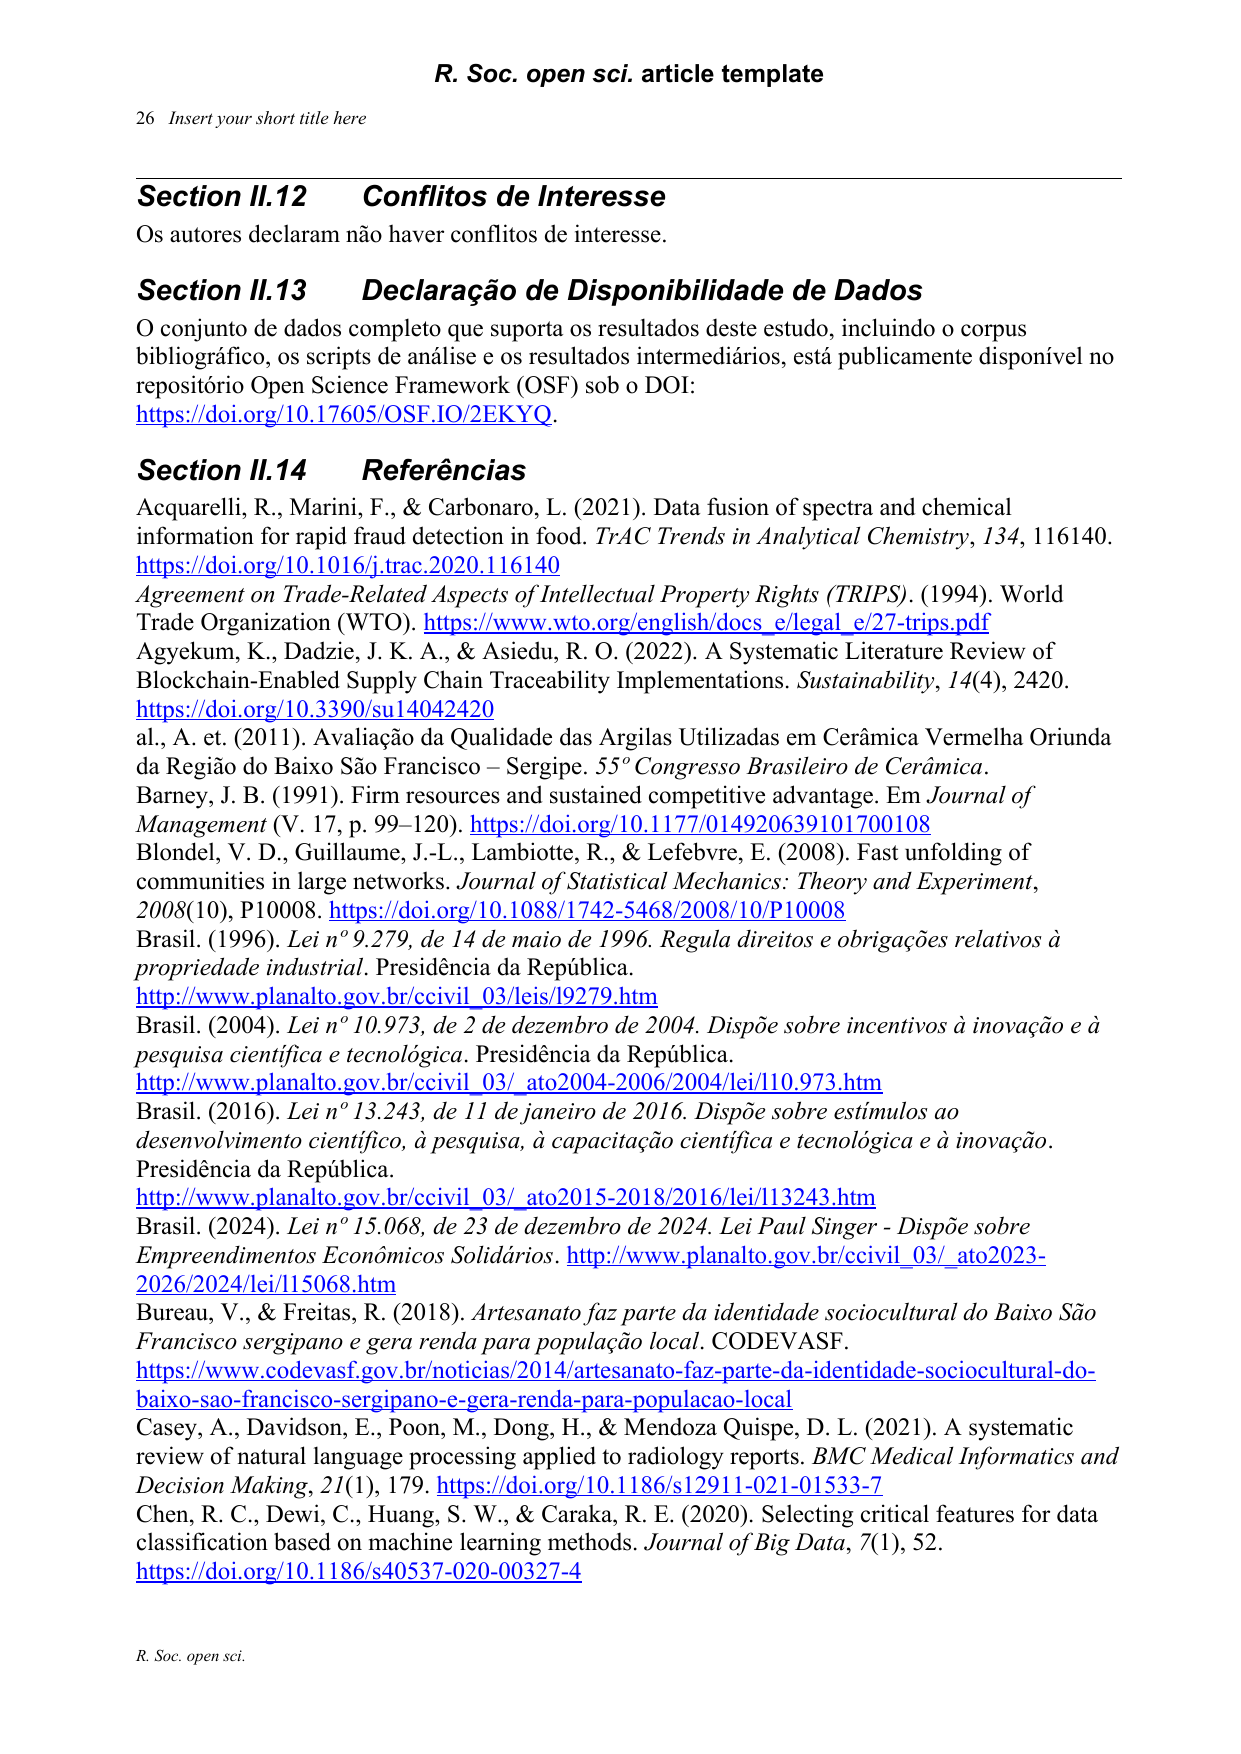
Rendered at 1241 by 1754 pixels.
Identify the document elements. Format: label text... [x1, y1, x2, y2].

subtitle Referências [136, 453, 1122, 486]
text Casey, A., Davidson, E., Poon, M., Dong, H., & Mendoza Quispe, D. L. (2021). A systematic review of natural language processing applied to radiology reports. BMC Medical Informatics and Decision Making, 21(1), 179. https://doi.org/10.1186/s12911-021-01533-7 [136, 1412, 1122, 1499]
subtitle Conflitos de Interesse [136, 179, 1122, 213]
text Os autores declaram não haver conflitos de interesse. [136, 219, 1122, 248]
text Blondel, V. D., Guillaume, J.-L., Lambiotte, R., & Lefebvre, E. (2008). Fast unfolding of communities in large networks. Journal of Statistical Mechanics: Theory and Experiment, 2008(10), P10008. https://doi.org/10.1088/1742-5468/2008/10/P10008 [136, 837, 1122, 924]
text Brasil. (2024). Lei nº 15.068, de 23 de dezembro de 2024. Lei Paul Singer - Dispõe sobre Empreendimentos Econômicos Solidários. http://www.planalto.gov.br/ccivil_03/_ato2023-2026/2024/lei/l15068.htm [136, 1211, 1122, 1297]
text Brasil. (2004). Lei nº 10.973, de 2 de dezembro de 2004. Dispõe sobre incentivos à inovação e à pesquisa científica e tecnológica. Presidência da República. http://www.planalto.gov.br/ccivil_03/_ato2004-2006/2004/lei/l10.973.htm [136, 1010, 1122, 1096]
text Brasil. (2016). Lei nº 13.243, de 11 de janeiro de 2016. Dispõe sobre estímulos ao desenvolvimento científico, à pesquisa, à capacitação científica e tecnológica e à inovação. Presidência da República. http://www.planalto.gov.br/ccivil_03/_ato2015-2018/2016/lei/l13243.htm [136, 1096, 1122, 1211]
text Acquarelli, R., Marini, F., & Carbonaro, L. (2021). Data fusion of spectra and chemical information for rapid fraud detection in food. TrAC Trends in Analytical Chemistry, 134, 116140. https://doi.org/10.1016/j.trac.2020.116140 [136, 492, 1122, 579]
text Bureau, V., & Freitas, R. (2018). Artesanato faz parte da identidade sociocultural do Baixo São Francisco sergipano e gera renda para população local. CODEVASF. https://www.codevasf.gov.br/noticias/2014/artesanato-faz-parte-da-identidade-sociocultural-do-baixo-sao-francisco-sergipano-e-gera-renda-para-populacao-local [136, 1297, 1122, 1412]
text Agreement on Trade-Related Aspects of Intellectual Property Rights (TRIPS). (1994). World Trade Organization (WTO). https://www.wto.org/english/docs_e/legal_e/27-trips.pdf [136, 579, 1122, 636]
text O conjunto de dados completo que suporta os resultados deste estudo, incluindo o corpus bibliográfico, os scripts de análise e os resultados intermediários, está publicamente disponível no repositório Open Science Framework (OSF) sob o DOI: https://doi.org/10.17605/OSF.IO/2EKYQ. [136, 313, 1122, 428]
text al., A. et. (2011). Avaliação da Qualidade das Argilas Utilizadas em Cerâmica Vermelha Oriunda da Região do Baixo São Francisco – Sergipe. 55º Congresso Brasileiro de Cerâmica. [136, 722, 1122, 780]
text Agyekum, K., Dadzie, J. K. A., & Asiedu, R. O. (2022). A Systematic Literature Review of Blockchain-Enabled Supply Chain Traceability Implementations. Sustainability, 14(4), 2420. https://doi.org/10.3390/su14042420 [136, 636, 1122, 722]
subtitle Declaração de Disponibilidade de Dados [136, 273, 1122, 306]
text Barney, J. B. (1991). Firm resources and sustained competitive advantage. Em Journal of Management (V. 17, p. 99–120). https://doi.org/10.1177/014920639101700108 [136, 780, 1122, 837]
text Brasil. (1996). Lei nº 9.279, de 14 de maio de 1996. Regula direitos e obrigações relativos à propriedade industrial. Presidência da República. http://www.planalto.gov.br/ccivil_03/leis/l9279.htm [136, 924, 1122, 1010]
text Chen, R. C., Dewi, C., Huang, S. W., & Caraka, R. E. (2020). Selecting critical features for data classification based on machine learning methods. Journal of Big Data, 7(1), 52. https://doi.org/10.1186/s40537-020-00327-4 [136, 1499, 1122, 1585]
